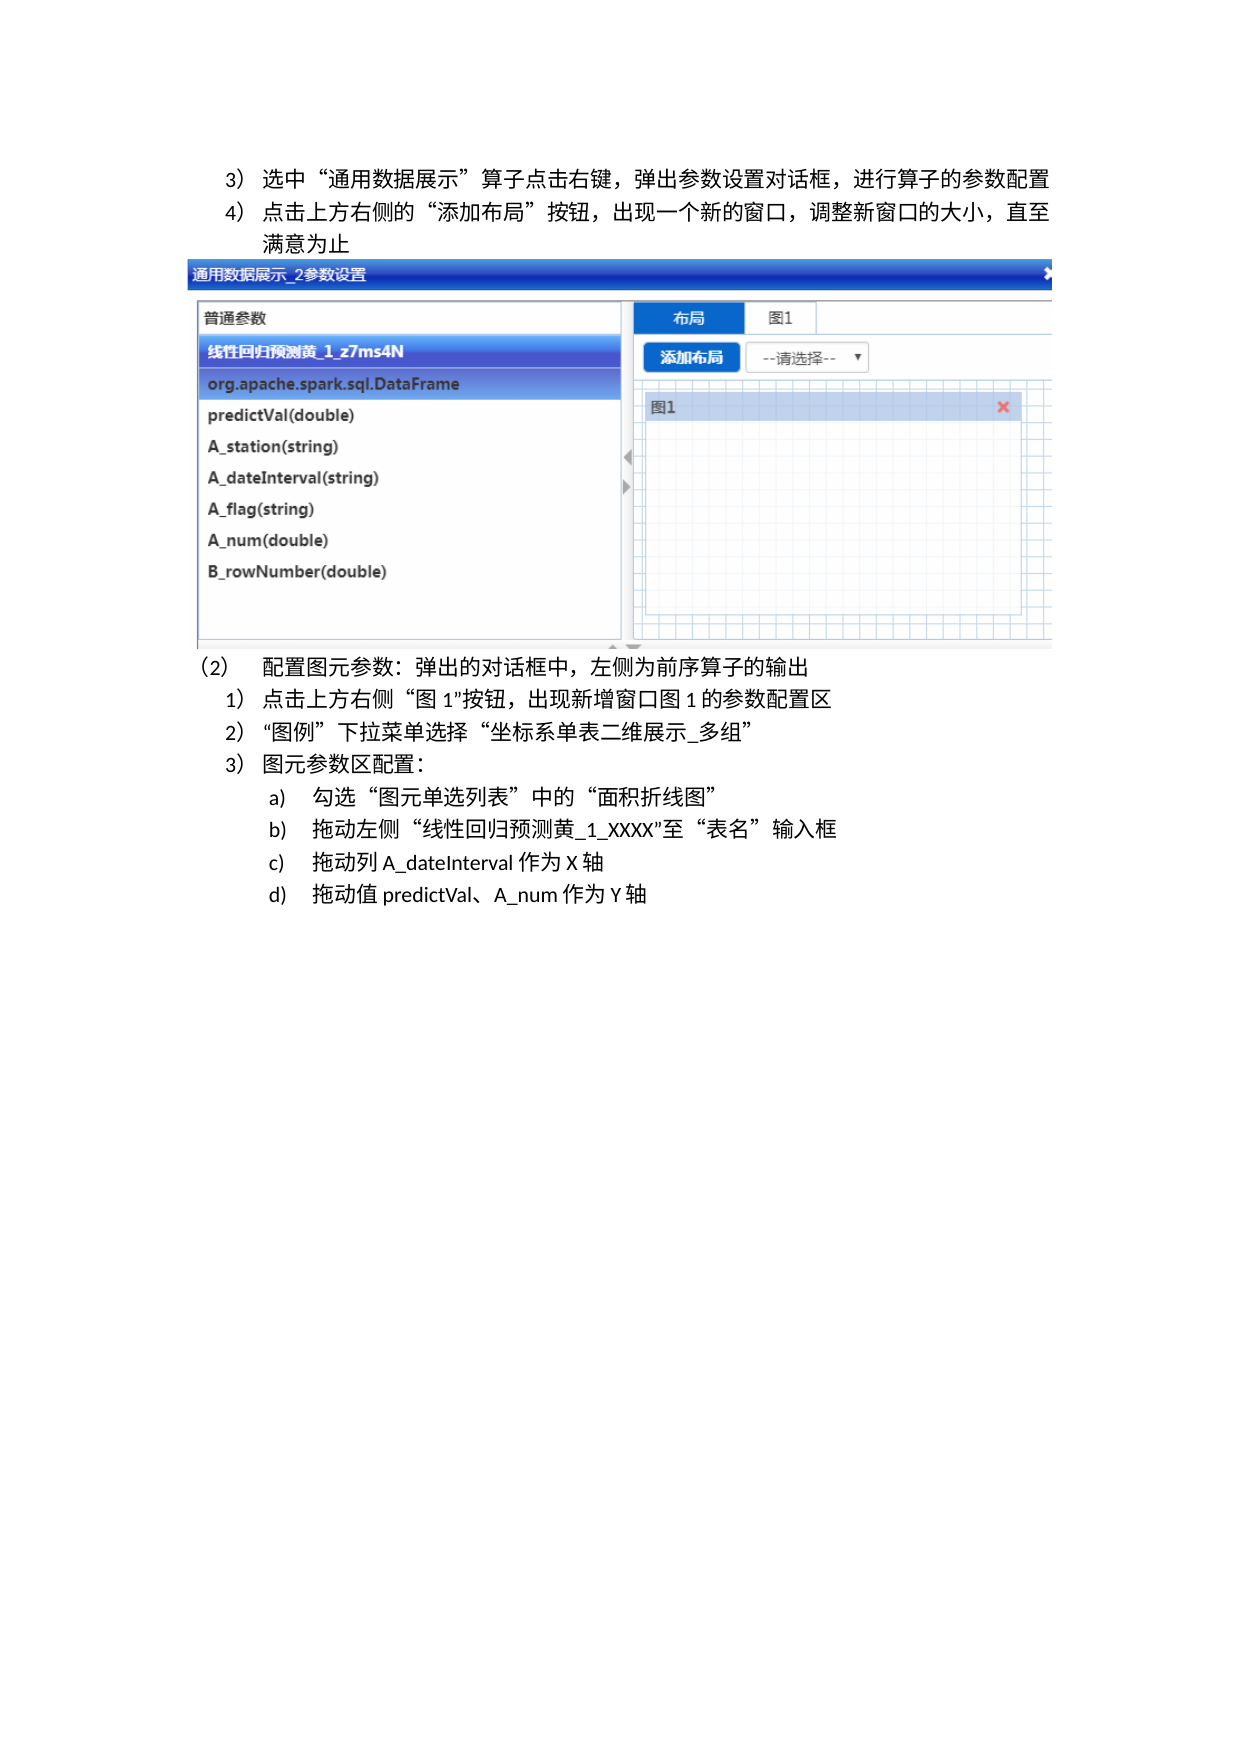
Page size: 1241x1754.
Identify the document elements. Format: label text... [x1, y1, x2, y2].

list 图元参数区配置： [225, 747, 1053, 779]
list 选中“通用数据展示”算子点击右键，弹出参数设置对话框，进行算子的参数配置 [225, 162, 1053, 194]
list 点击上方右侧“图1”按钮，出现新增窗口图1的参数配置区 [225, 682, 1053, 714]
list 点击上方右侧的“添加布局”按钮，出现一个新的窗口，调整新窗口的大小，直至满意为止 [225, 194, 1053, 259]
picture [187, 259, 1052, 649]
list 勾选“图元单选列表”中的“面积折线图” [269, 779, 1053, 812]
list 拖动左侧“线性回归预测黄_1_XXXX”至“表名”输入框 [269, 812, 1053, 844]
list 拖动值predictVal、A_num作为Y轴 [269, 877, 1053, 909]
list 配置图元参数：弹出的对话框中，左侧为前序算子的输出 [187, 649, 1053, 682]
list “图例”下拉菜单选择“坐标系单表二维展示_多组” [225, 714, 1053, 747]
list 拖动列A_dateInterval作为X轴 [269, 844, 1053, 877]
